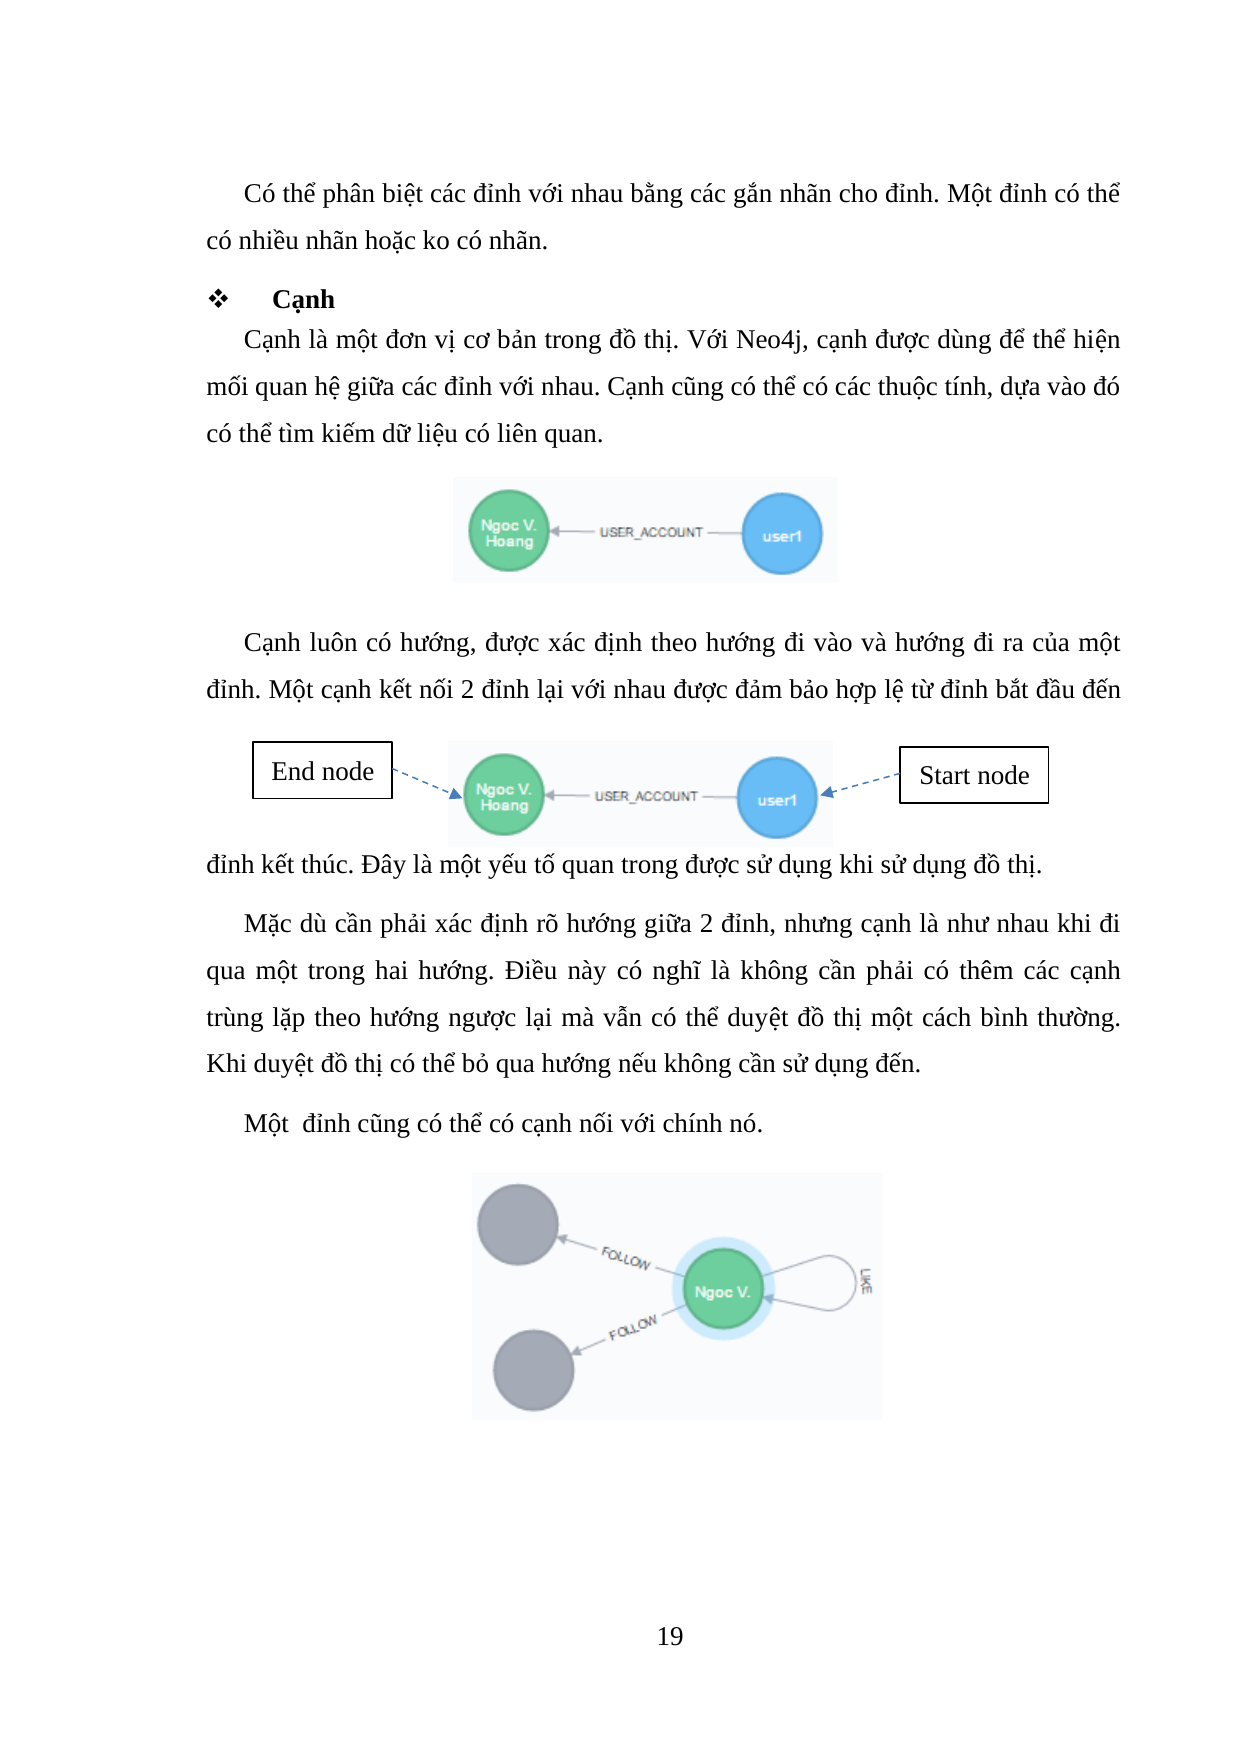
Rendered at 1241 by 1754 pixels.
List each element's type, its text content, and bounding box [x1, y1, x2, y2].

text Cạnh là một đơn vị cơ bản trong đồ thị. Với Neo4j, cạnh được dùng để thể hiện mối quan hệ giữa các đỉnh với nhau. Cạnh cũng có thể có các thuộc tính, dựa vào đó có thể tìm kiếm dữ liệu có liên quan. [206, 324, 1122, 448]
picture [471, 1173, 883, 1420]
picture [448, 741, 833, 847]
text Cạnh [206, 283, 1122, 314]
picture [453, 477, 838, 583]
text Có thể phân biệt các đỉnh với nhau bằng các gắn nhãn cho đỉnh. Một đỉnh có thể có nhiều nhãn hoặc ko có nhãn. [206, 177, 1122, 255]
text Mặc dù cần phải xác định rõ hướng giữa 2 đỉnh, nhưng cạnh là như nhau khi đi qua một trong hai hướng. Điều này có nghĩ là không cần phải có thêm các cạnh trùng lặp theo hướng ngược lại mà vẫn có thể duyệt đồ thị một cách bình thường. Khi duyệt đồ thị có thể bỏ qua hướng nếu không cần sử dụng đến. [206, 908, 1122, 1079]
text Một đỉnh cũng có thể có cạnh nối với chính nó. [206, 1107, 1122, 1138]
text Cạnh luôn có hướng, được xác định theo hướng đi vào và hướng đi ra của một đỉnh. Một cạnh kết nối 2 đỉnh lại với nhau được đảm bảo hợp lệ từ đỉnh bắt đầu đến đỉnh kết thúc. Đây là một yếu tố quan trong được sử dụng khi sử dụng đồ thị. [206, 476, 1122, 879]
